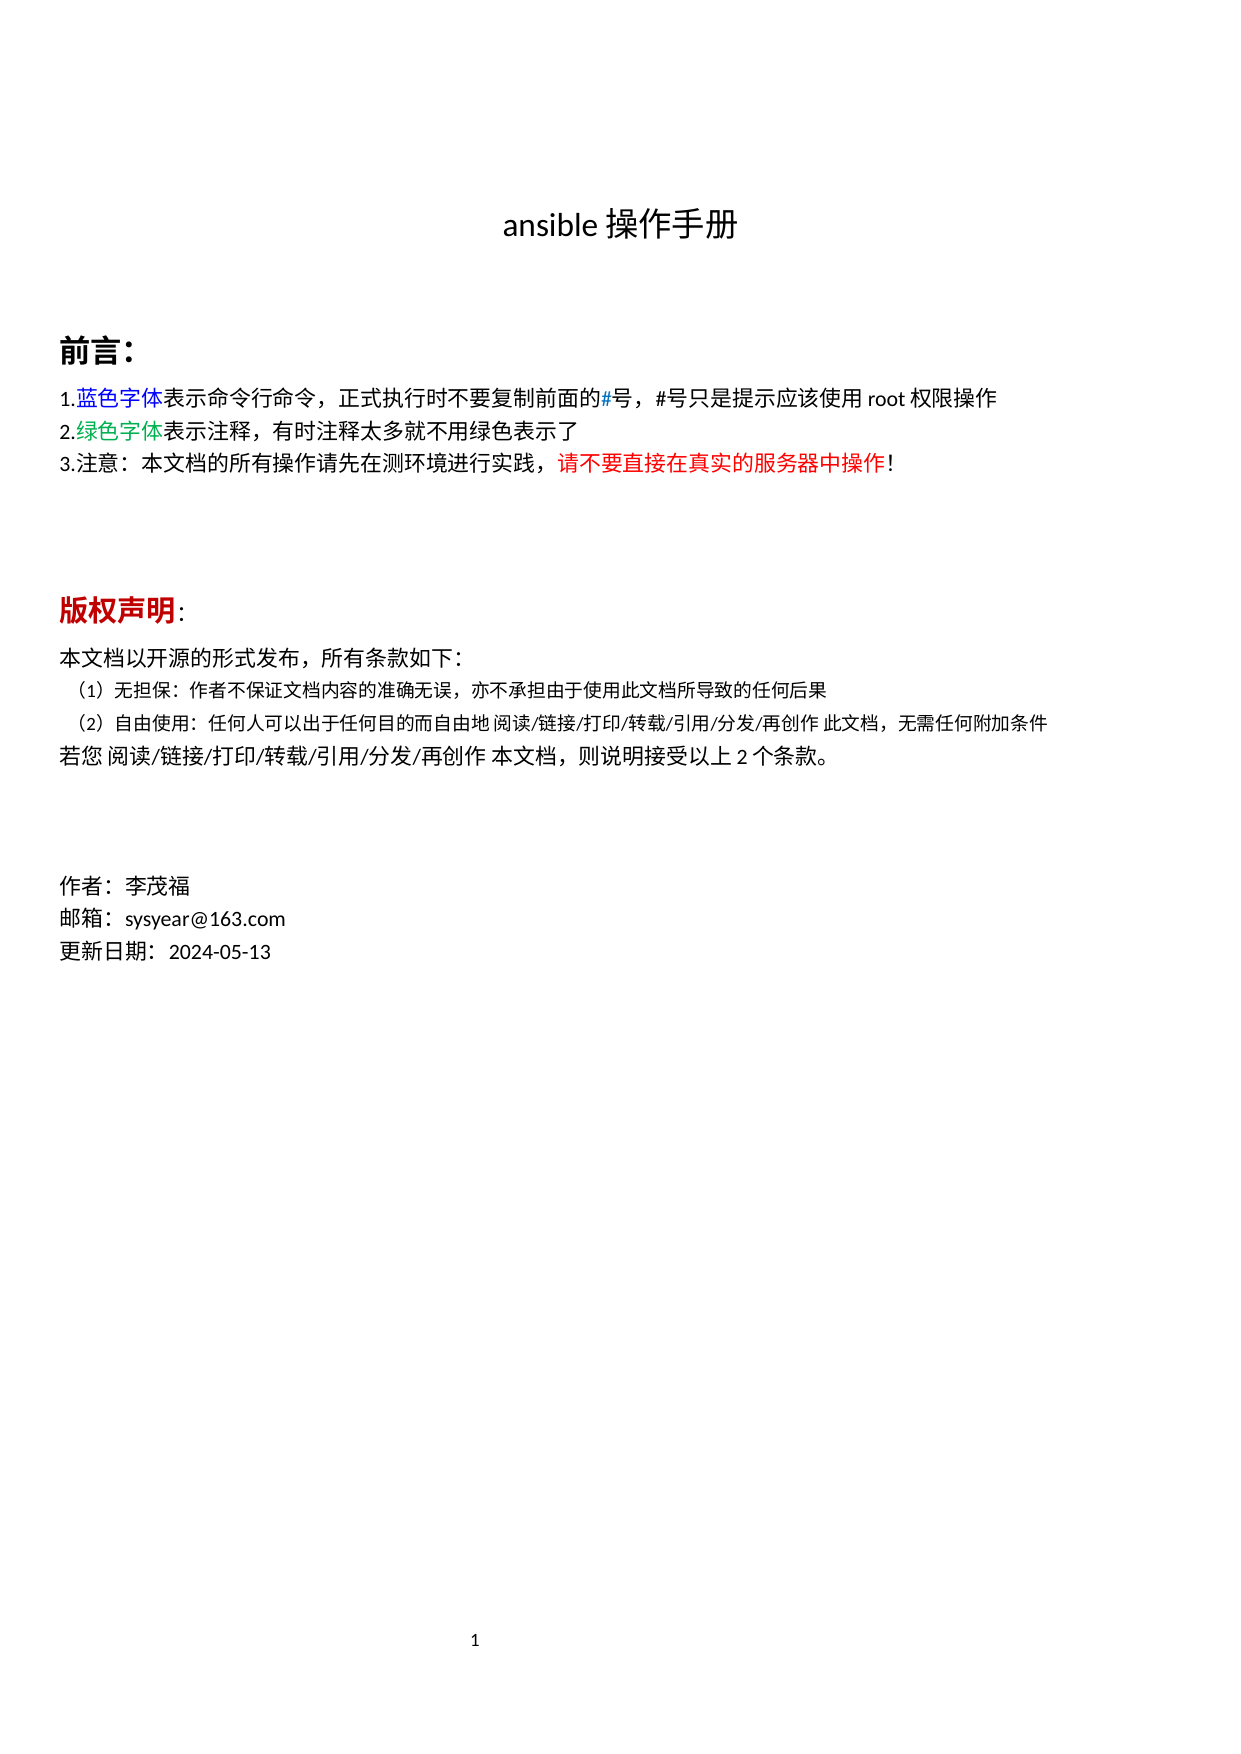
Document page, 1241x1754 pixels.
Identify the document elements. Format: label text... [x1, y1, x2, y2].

text 若您 阅读/链接/打印/转载/引用/分发/再创作 本文档，则说明接受以上2个条款。 [59, 738, 1181, 771]
text 作者：李茂福 [59, 868, 1181, 901]
text 3.注意：本文档的所有操作请先在测环境进行实践，请不要直接在真实的服务器中操作！ [59, 446, 1181, 478]
text 更新日期：2024-05-13 [59, 933, 1181, 966]
text 1.蓝色字体表示命令行命令，正式执行时不要复制前面的#号，#号只是提示应该使用root权限操作 [59, 381, 1181, 413]
text 本文档以开源的形式发布，所有条款如下： [59, 641, 1181, 673]
text 版权声明： [59, 576, 1181, 641]
text （2）自由使用：任何人可以出于任何目的而自由地 阅读/链接/打印/转载/引用/分发/再创作 此文档，无需任何附加条件 [59, 706, 1181, 738]
text 2.绿色字体表示注释，有时注释太多就不用绿色表示了 [59, 413, 1181, 446]
subtitle ansible操作手册 [59, 189, 1181, 254]
text 前言： [59, 316, 1181, 381]
text 邮箱：sysyear@163.com [59, 901, 1181, 933]
text （1）无担保：作者不保证文档内容的准确无误，亦不承担由于使用此文档所导致的任何后果 [59, 673, 1181, 706]
